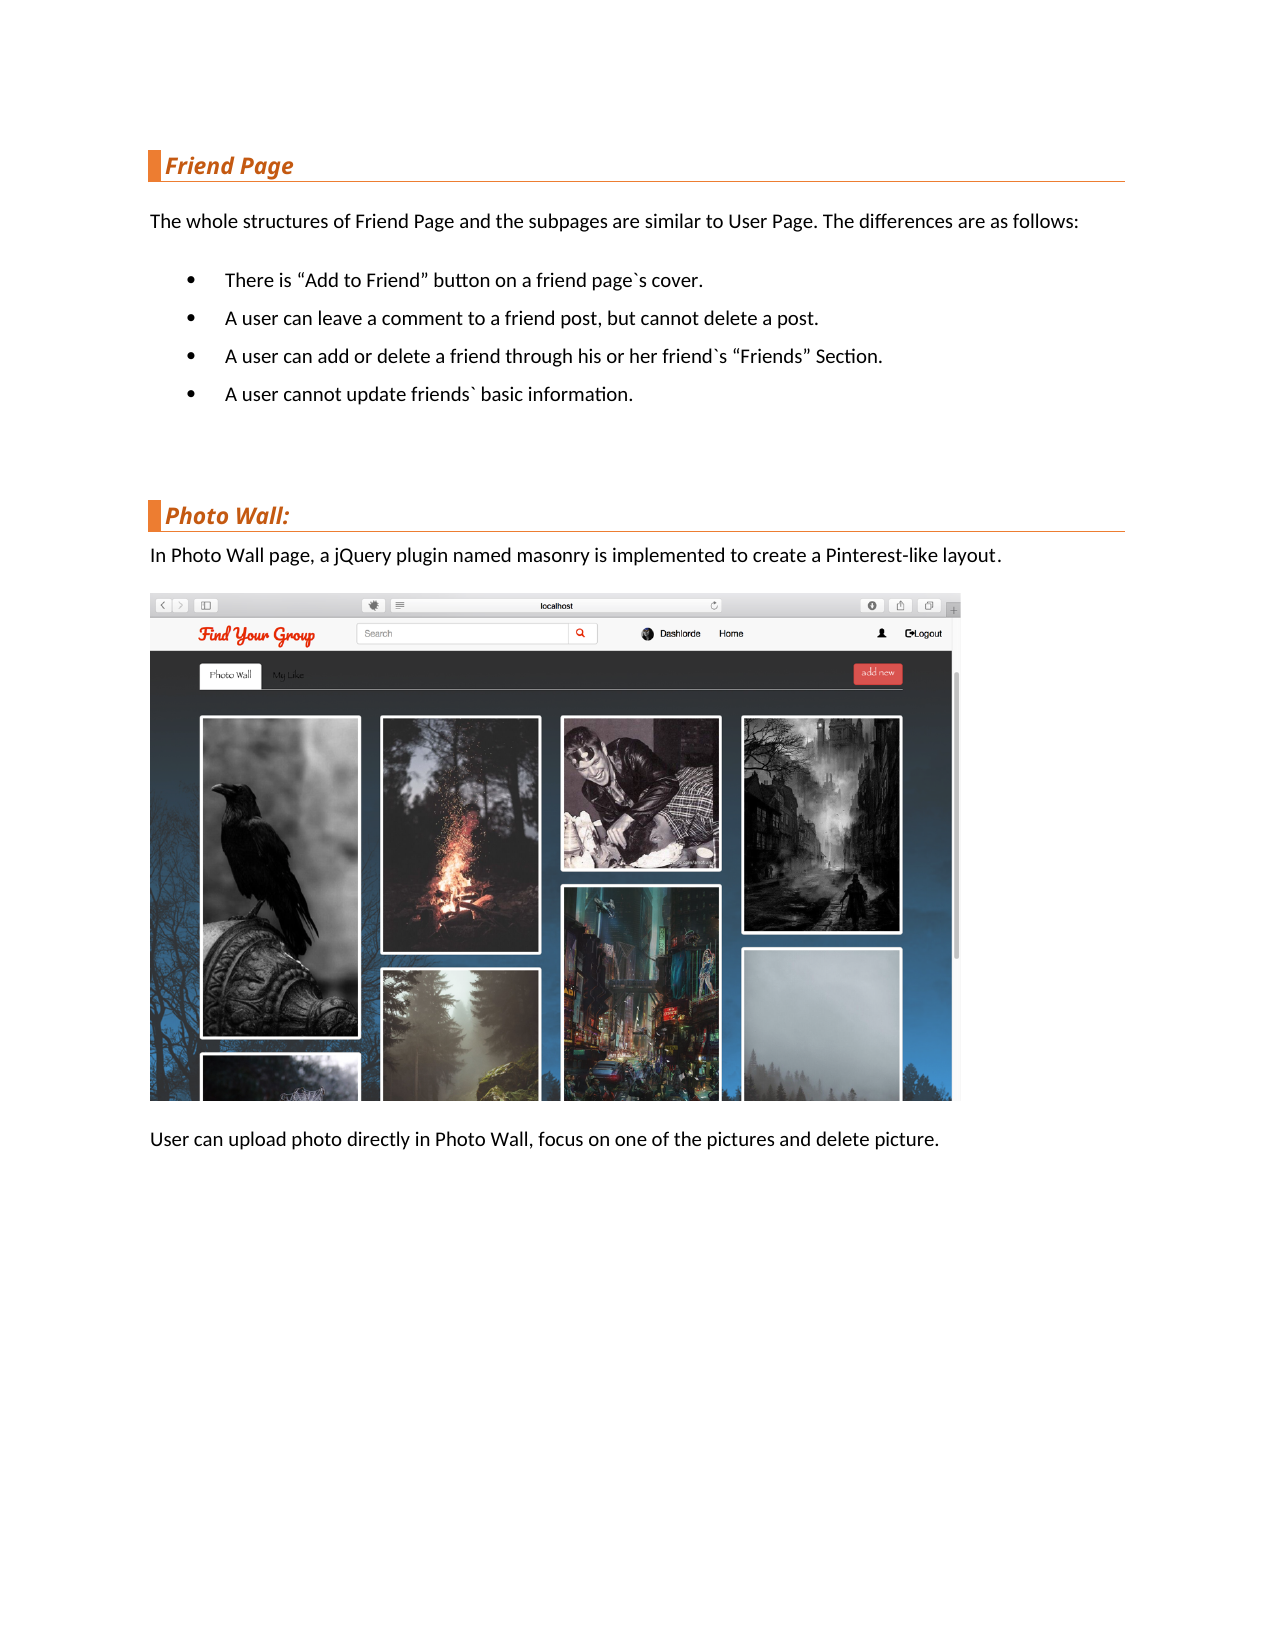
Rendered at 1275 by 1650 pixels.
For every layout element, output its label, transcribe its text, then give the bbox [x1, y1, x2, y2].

list A user can add or delete a friend through his or her friend`s “Friends” Section. [187, 343, 1125, 369]
picture [150, 593, 961, 1101]
text The whole structures of Friend Page and the subpages are similar to User Page. The differences are as follows: [150, 208, 1125, 234]
list There is “Add to Friend” button on a friend page`s cover. [187, 267, 1125, 293]
text User can upload photo directly in Photo Wall, focus on one of the pictures and delete picture. [150, 1126, 1125, 1151]
list A user can leave a comment to a friend post, but cannot delete a post. [187, 305, 1125, 331]
text In Photo Wall page, a jQuery plugin named masonry is implemented to create a Pinterest-like layout. [150, 542, 1125, 568]
list A user cannot update friends` basic information. [187, 382, 1125, 407]
subtitle Photo Wall: [148, 499, 1125, 531]
subtitle Friend Page [161, 150, 1125, 181]
